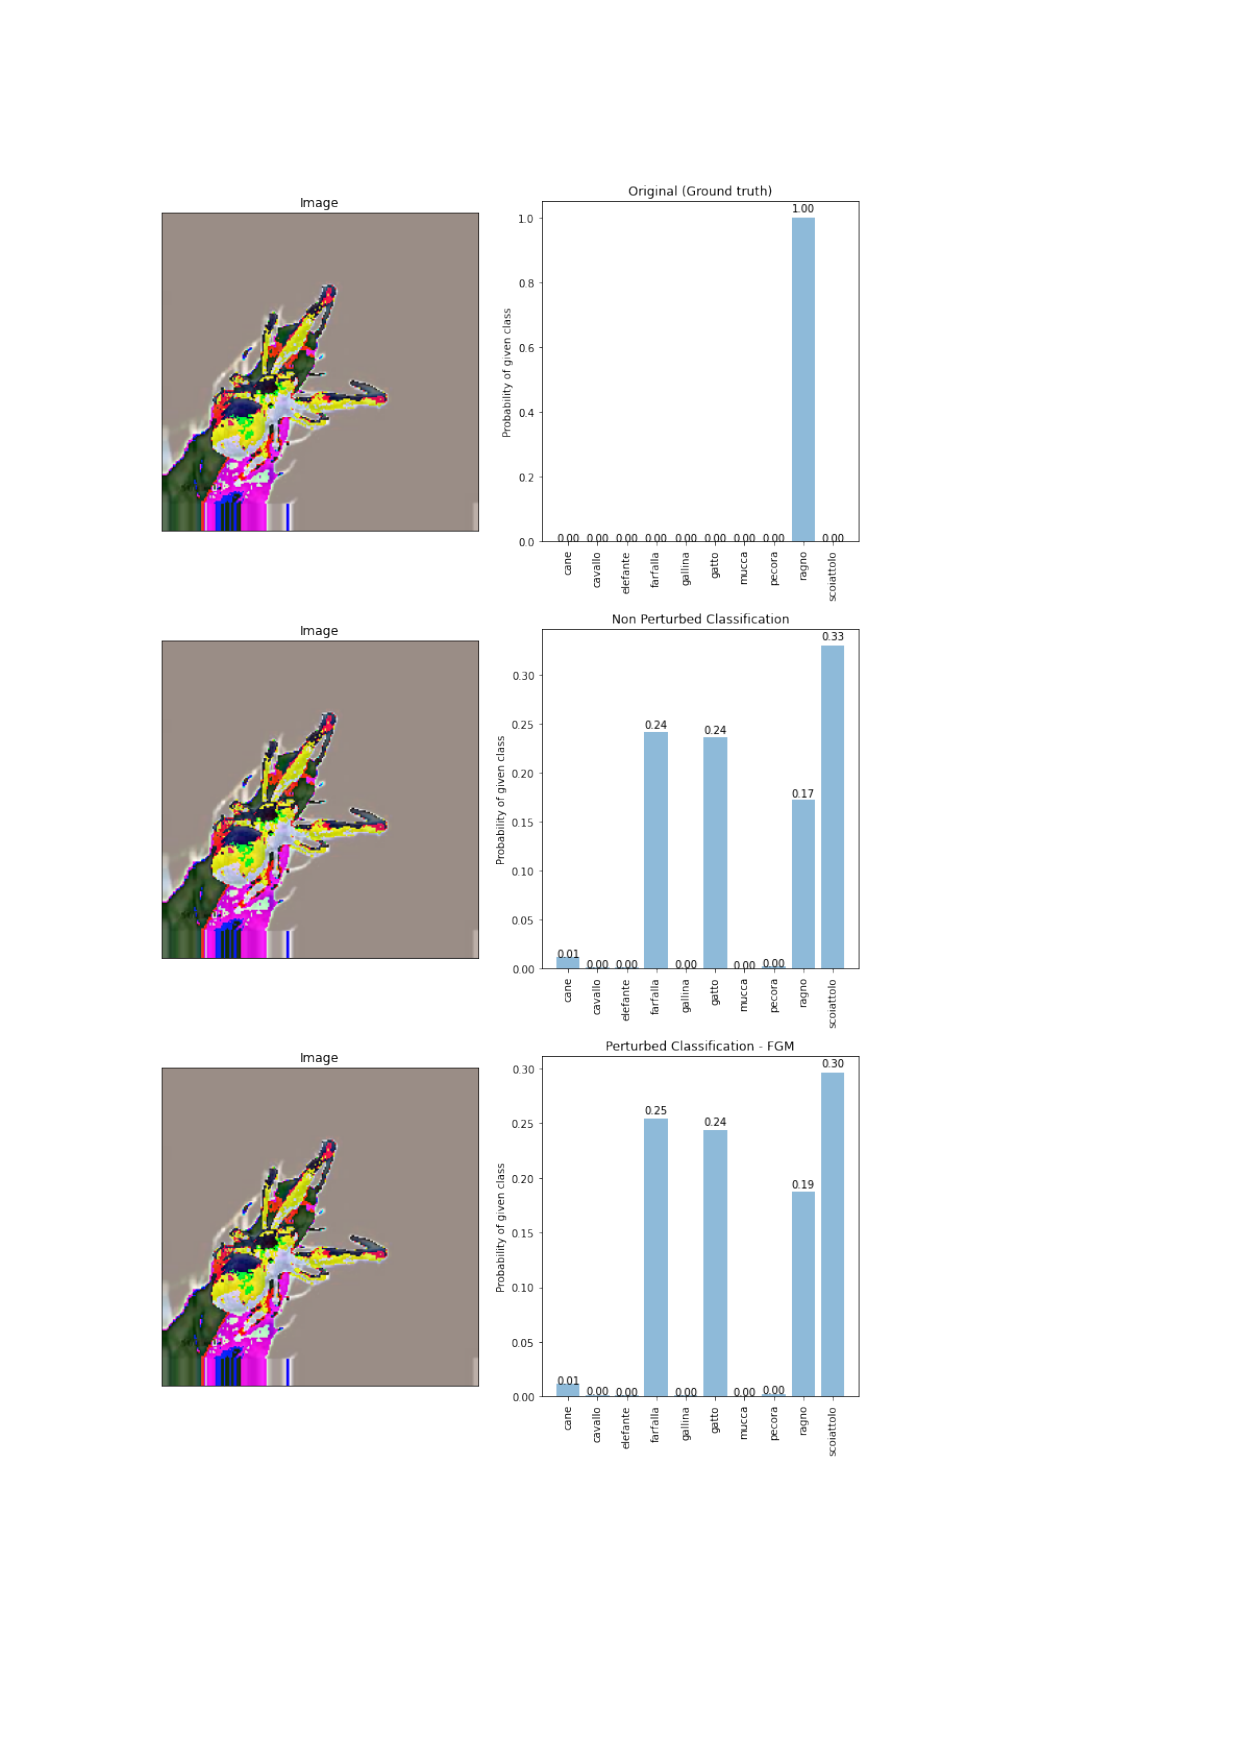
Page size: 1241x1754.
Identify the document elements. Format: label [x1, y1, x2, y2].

picture [150, 178, 866, 1462]
